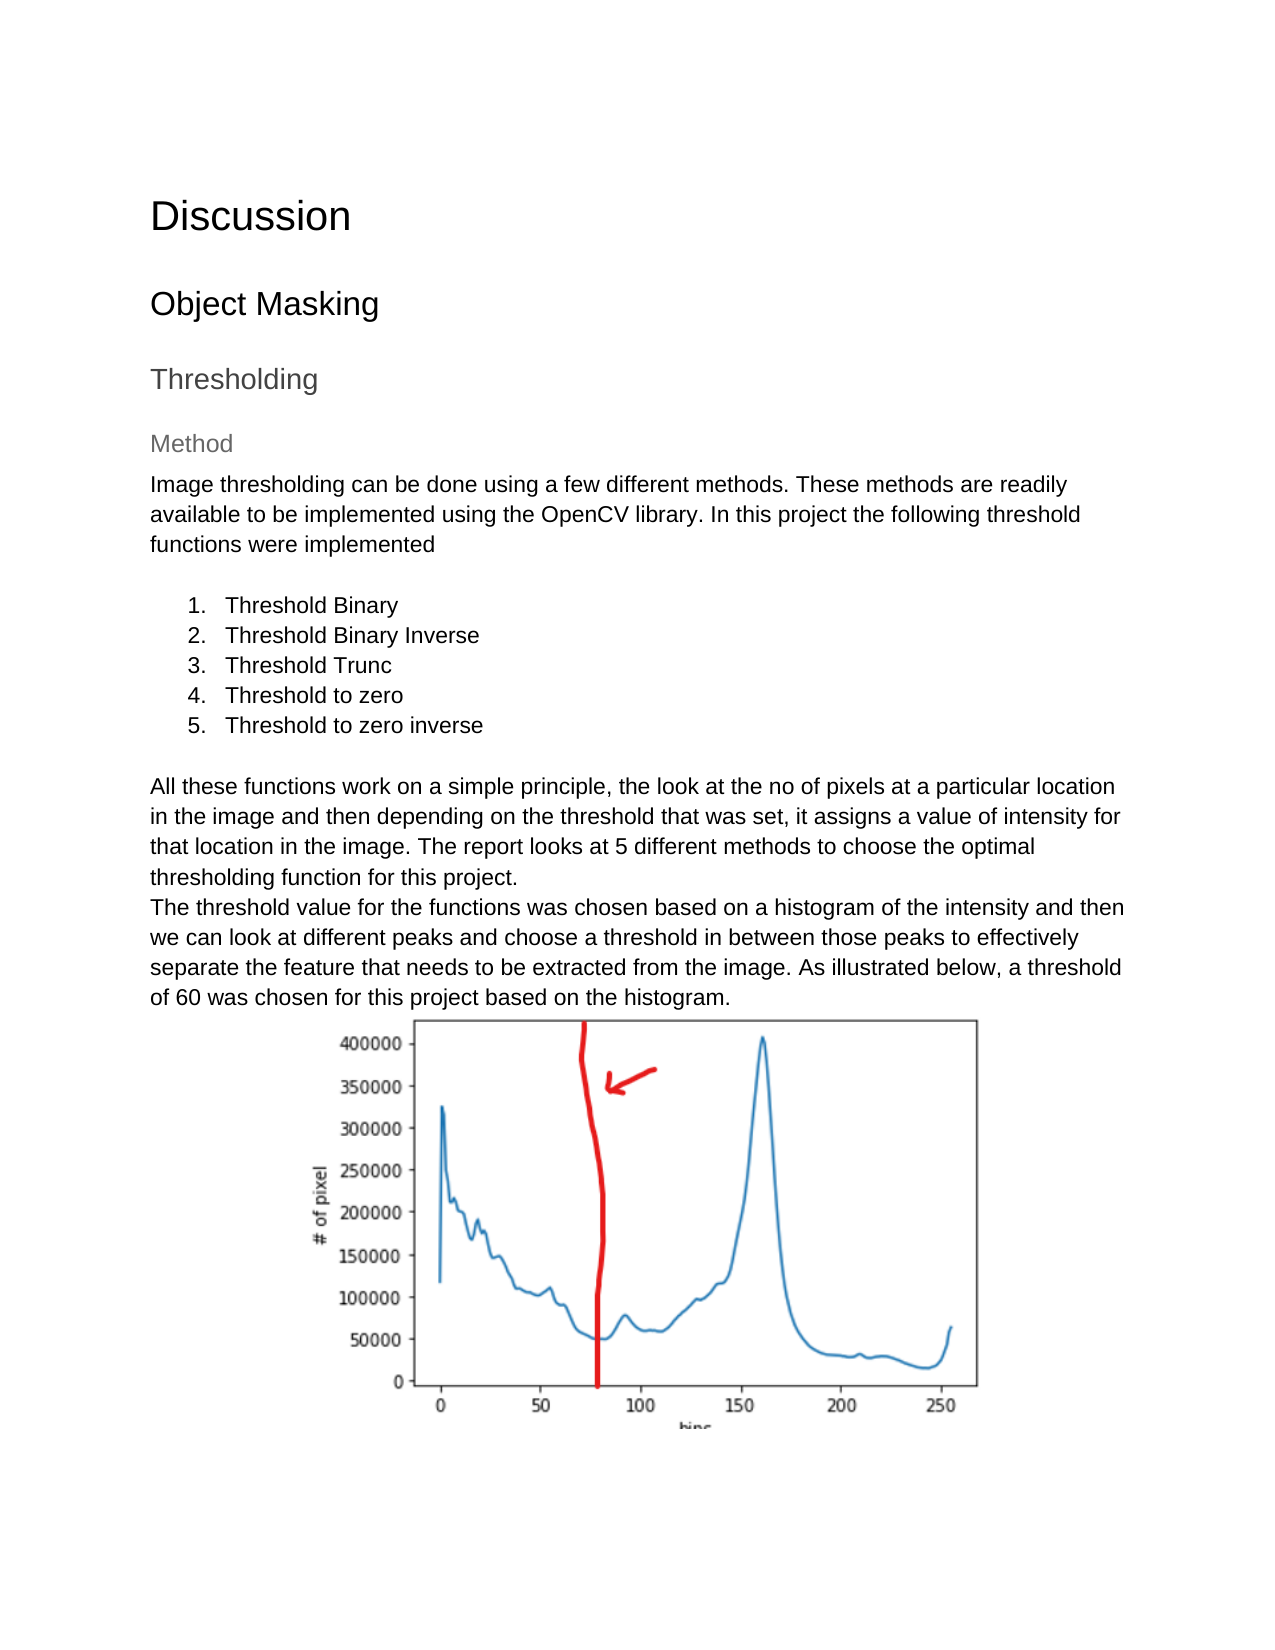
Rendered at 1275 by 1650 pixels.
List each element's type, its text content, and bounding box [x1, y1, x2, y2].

list Threshold Binary Inverse [187, 622, 1125, 648]
text The threshold value for the functions was chosen based on a histogram of the intensity and then we can look at different peaks and choose a threshold in between those peaks to effectively separate the feature that needs to be extracted from the image. As illustrated below, a threshold of 60 was chosen for this project based on the histogram. [150, 894, 1125, 1011]
subtitle Object Masking [150, 284, 1125, 323]
list Threshold Trunc [187, 652, 1125, 678]
list Threshold to zero inverse [187, 712, 1125, 739]
list Threshold Binary [187, 592, 1125, 618]
picture [283, 1014, 992, 1429]
subtitle Discussion [150, 192, 1125, 239]
text All these functions work on a simple principle, the look at the no of pixels at a particular location in the image and then depending on the threshold that was set, it assigns a value of intensity for that location in the image. The report looks at 5 different methods to choose the optimal thresholding function for this project. [150, 773, 1125, 890]
text Image thresholding can be done using a few different methods. These methods are readily available to be implemented using the OpenCV library. In this project the following threshold functions were implemented [150, 471, 1125, 558]
list Threshold to zero [187, 682, 1125, 709]
subtitle Thresholding [150, 362, 1125, 395]
subtitle Method [150, 429, 1125, 458]
